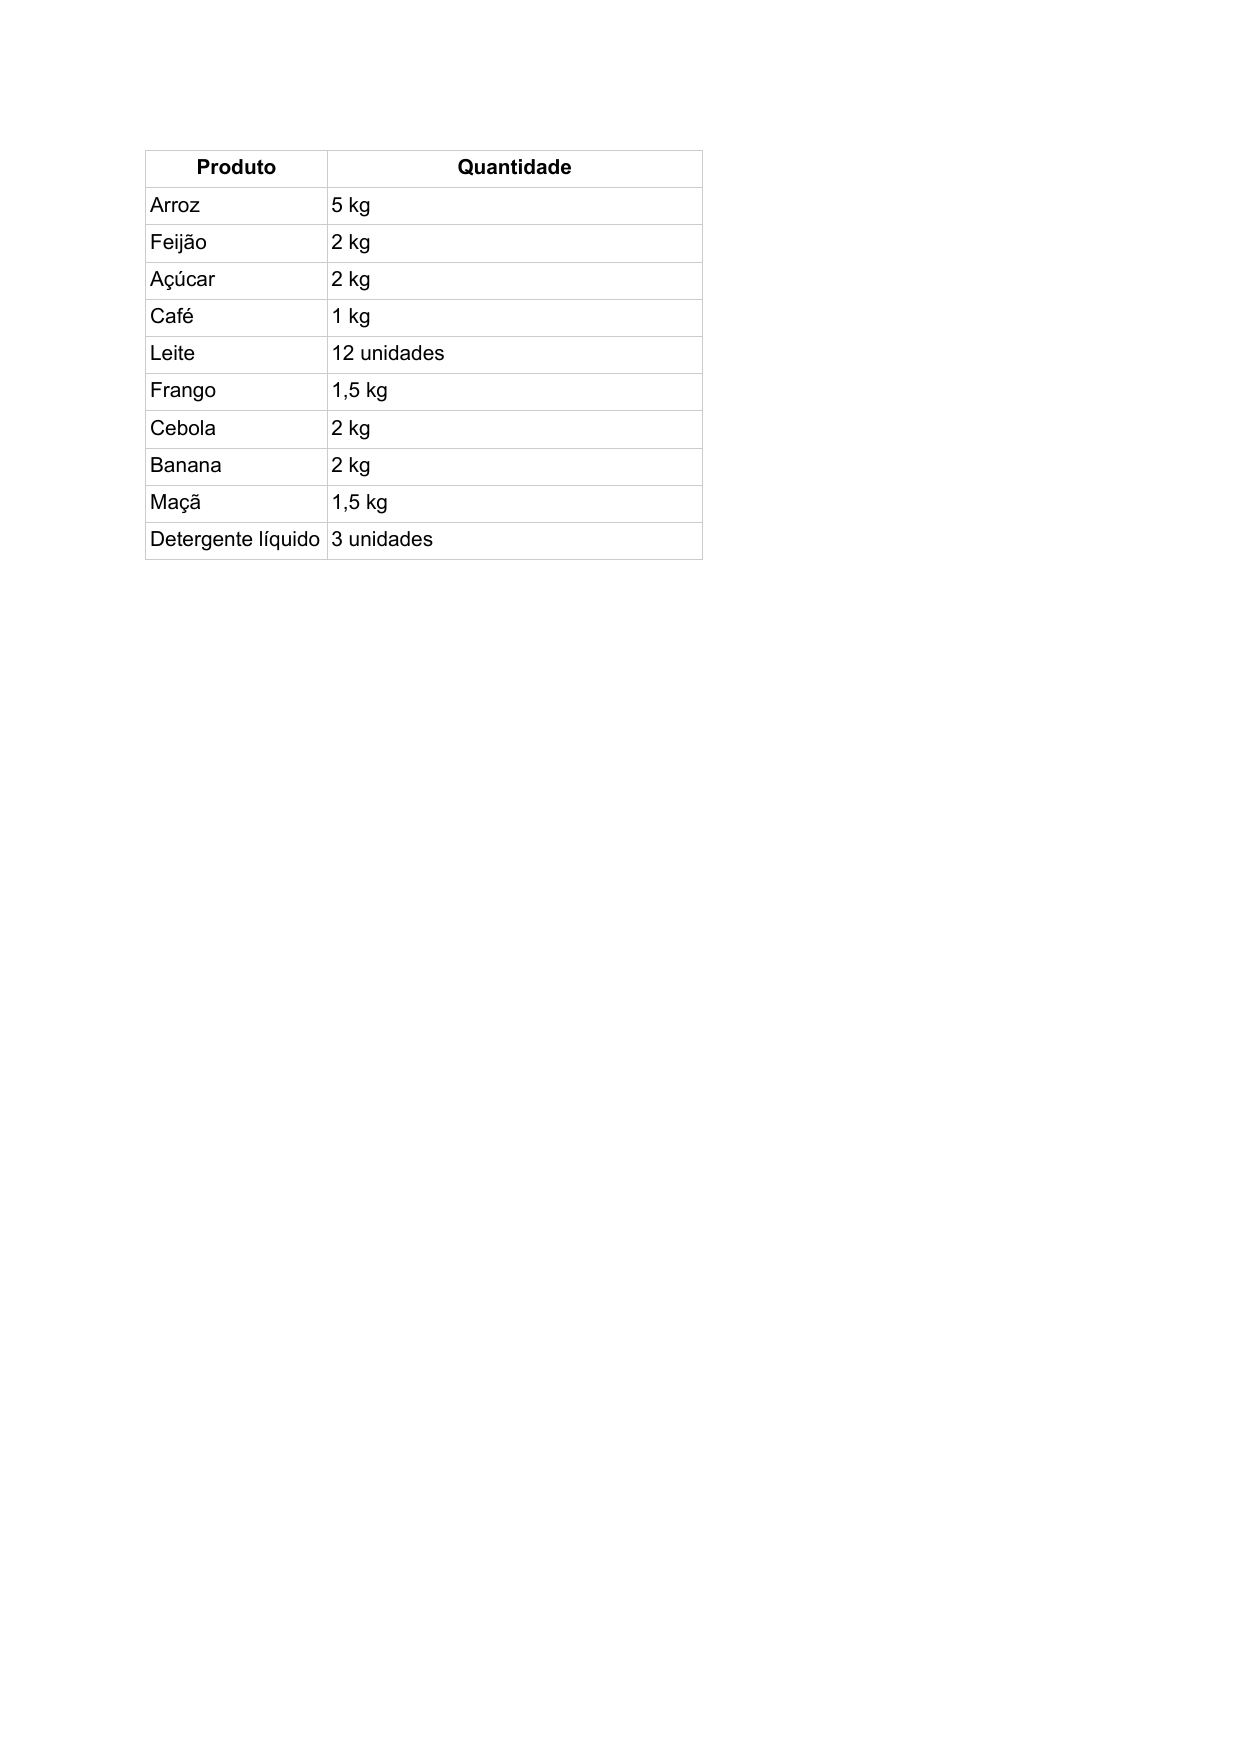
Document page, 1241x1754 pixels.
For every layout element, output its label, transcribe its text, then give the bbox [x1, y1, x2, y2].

table_cell Açúcar [146, 263, 327, 299]
table_cell 1,5 kg [328, 486, 702, 522]
table_cell Leite [146, 337, 327, 373]
table_cell 2 kg [328, 263, 702, 299]
table_cell 5 kg [328, 188, 702, 224]
table_cell Café [146, 300, 327, 336]
table_cell Cebola [146, 411, 327, 447]
table_cell 2 kg [328, 225, 702, 262]
table_cell Frango [146, 374, 327, 410]
table_header Quantidade [328, 151, 702, 187]
table_cell 1 kg [328, 300, 702, 336]
table_cell 3 unidades [328, 523, 702, 559]
table_cell Arroz [146, 188, 327, 224]
table_cell 1,5 kg [328, 374, 702, 410]
table_cell Banana [146, 449, 327, 485]
table_header Produto [146, 151, 327, 187]
table_cell 2 kg [328, 411, 702, 447]
table_cell 2 kg [328, 449, 702, 485]
table_cell Feijão [146, 225, 327, 262]
table_cell 12 unidades [328, 337, 702, 373]
table_cell Detergente líquido [146, 523, 327, 559]
table_cell Maçã [146, 486, 327, 522]
